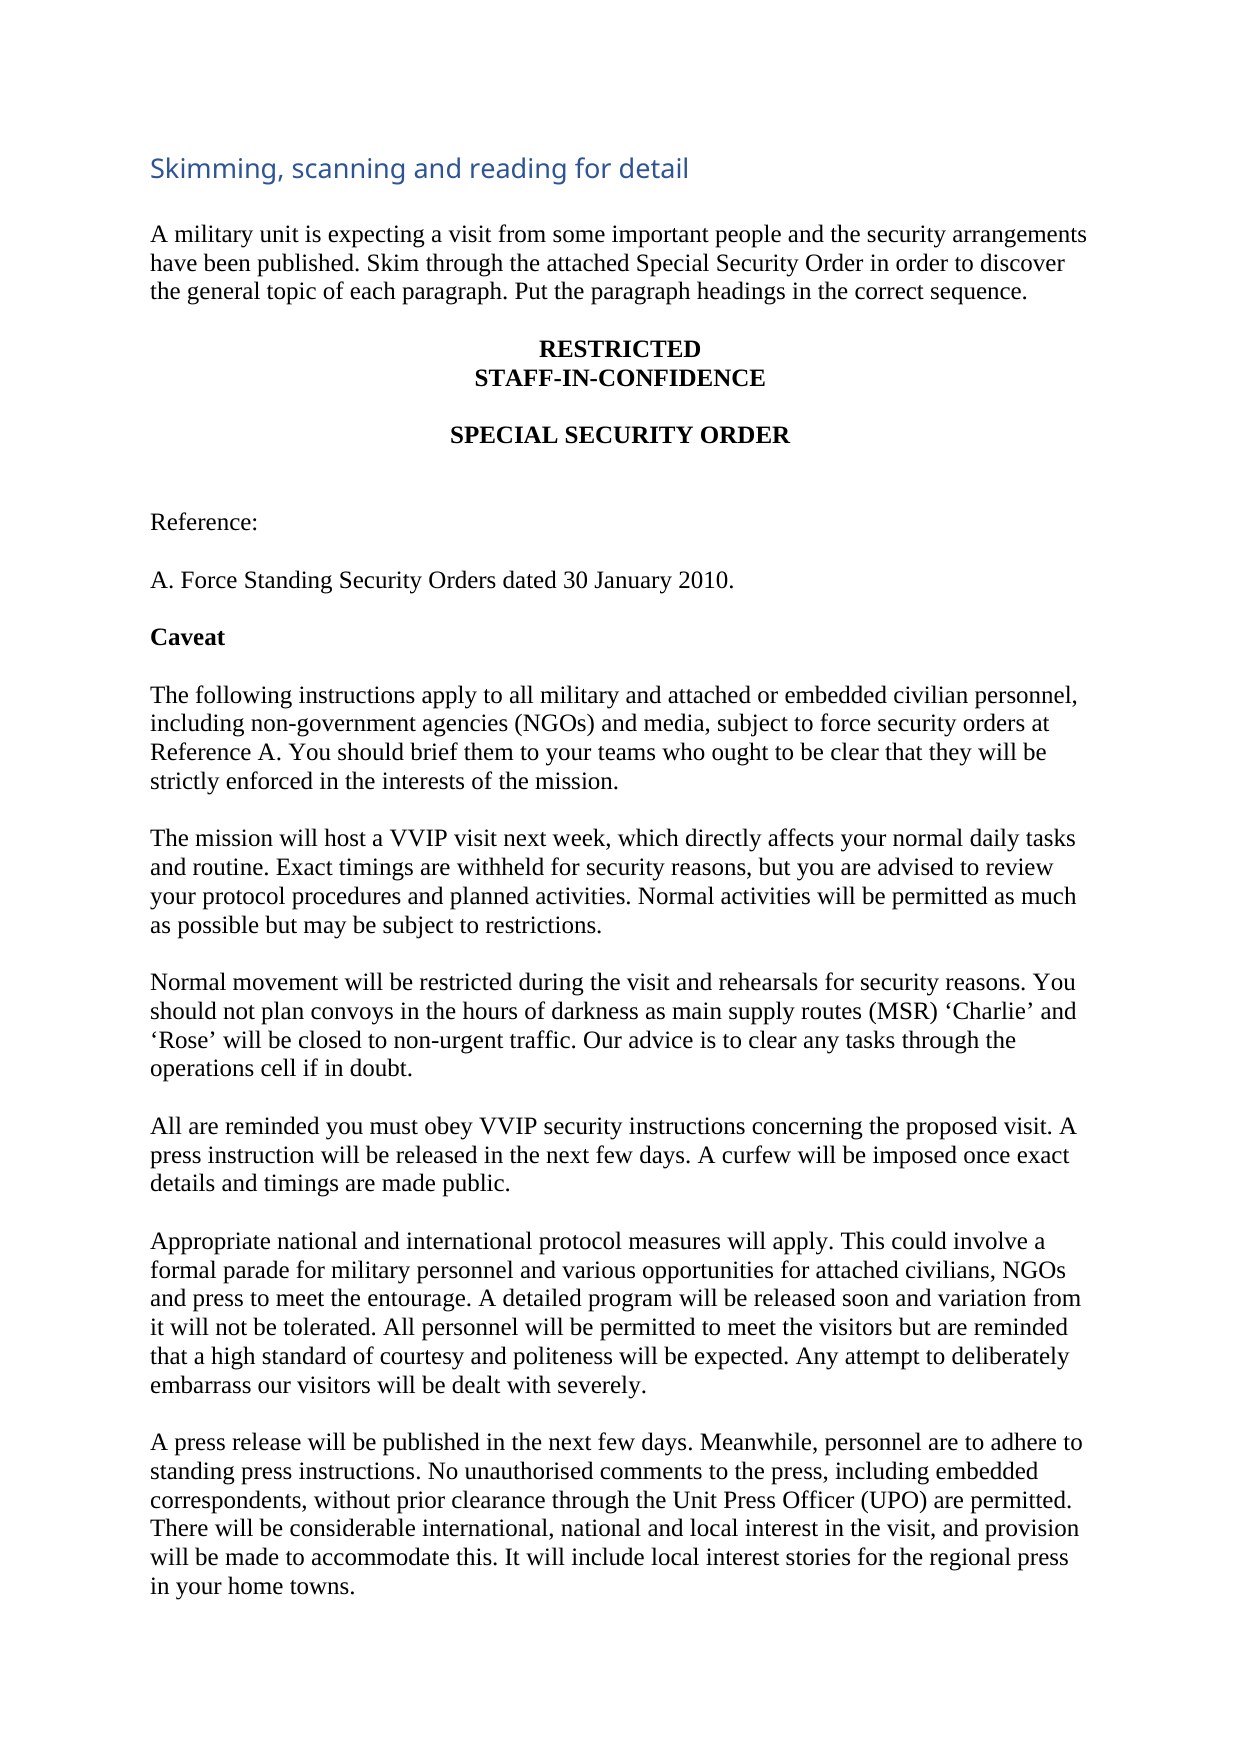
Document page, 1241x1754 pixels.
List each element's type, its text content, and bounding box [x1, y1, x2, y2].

text A military unit is expecting a visit from some important people and the security arrangements have been published. Skim through the attached Special Security Order in order to discover the general topic of each paragraph. Put the paragraph headings in the correct sequence. [150, 219, 1090, 305]
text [150, 478, 1090, 1600]
subtitle Skimming, scanning and reading for detail [150, 150, 1090, 187]
text RESTRICTED STAFF-IN-CONFIDENCE SPECIAL SECURITY ORDER [150, 334, 1090, 449]
